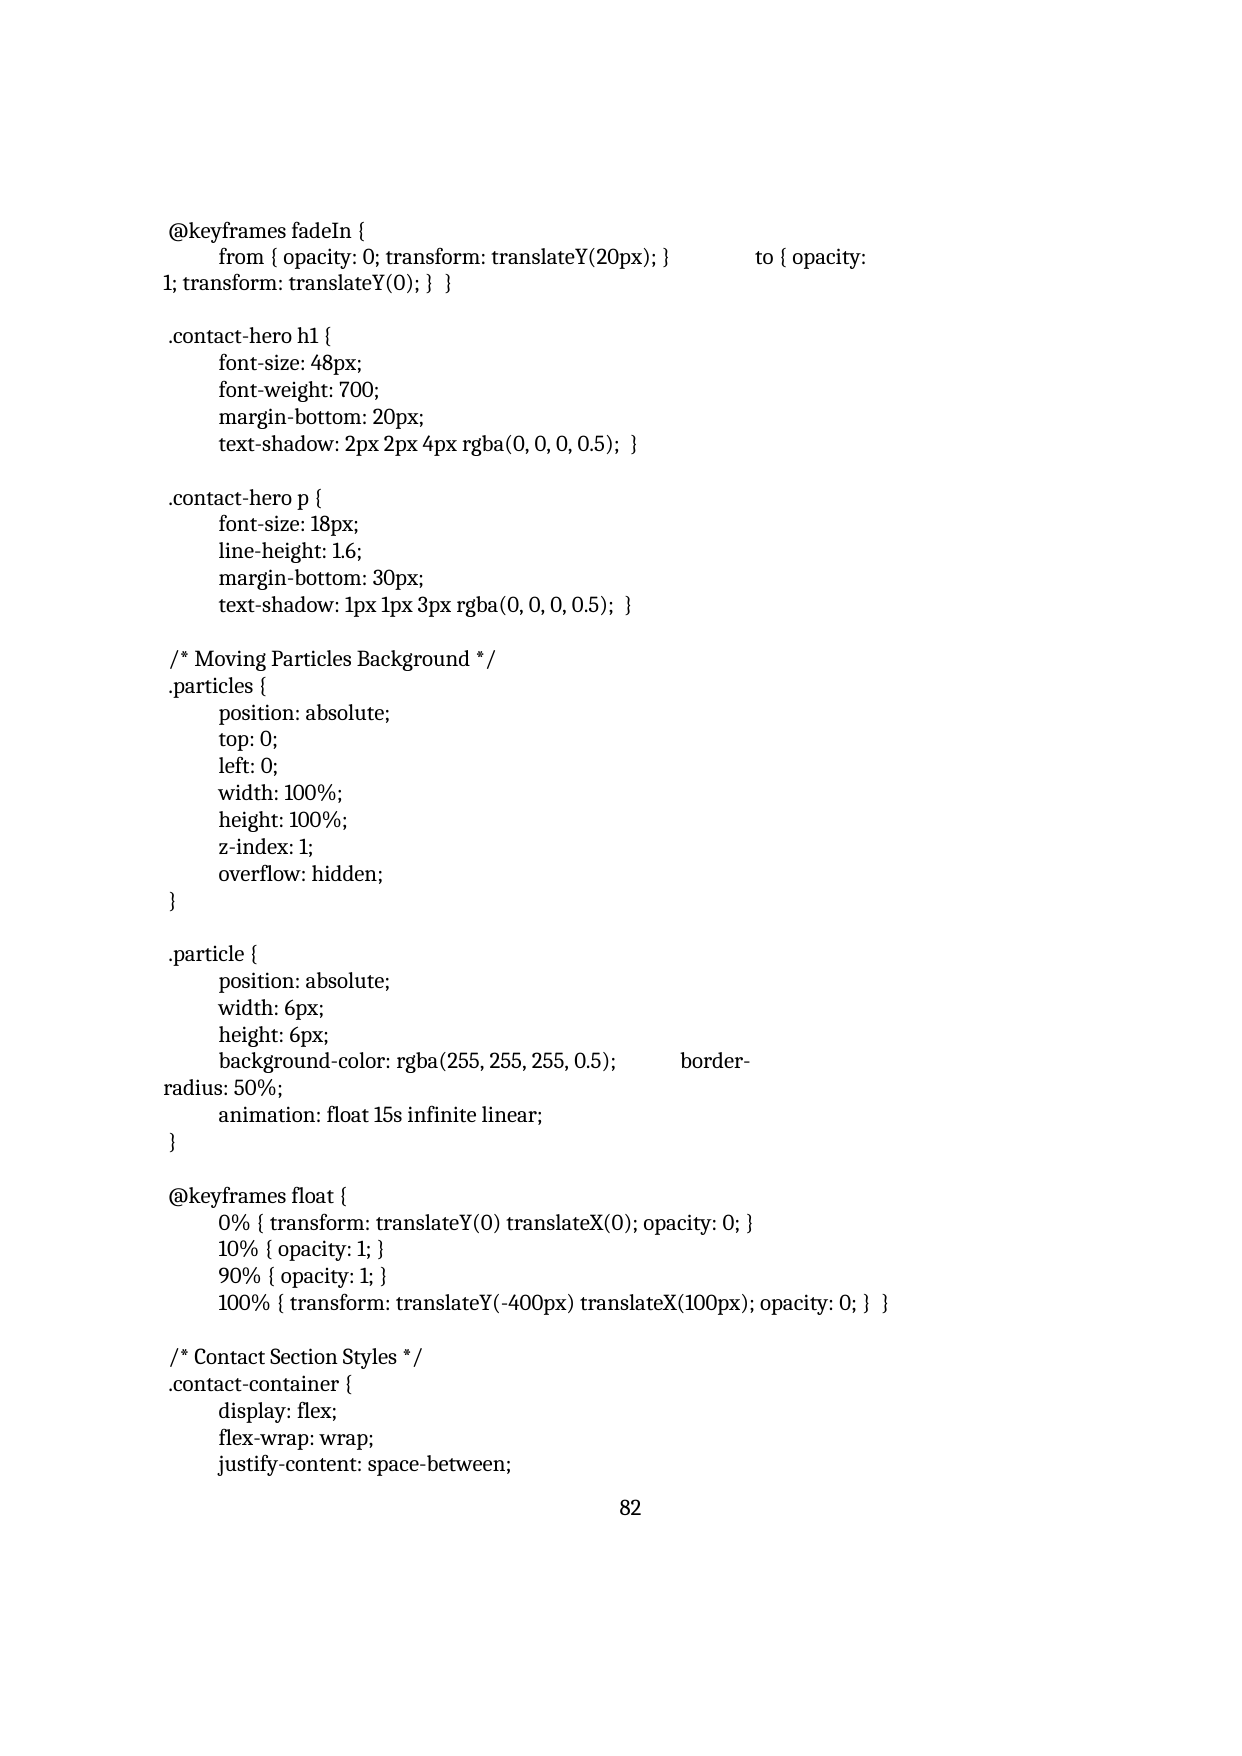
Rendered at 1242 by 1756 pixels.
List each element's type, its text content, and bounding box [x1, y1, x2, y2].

text @keyframes float { 0% { transform: translateY(0) translateX(0); opacity: 0; } 10% { opacity: 1; } 90% { opacity: 1; } 100% { transform: translateY(-400px) translateX(100px); opacity: 0; } } [163, 1182, 1111, 1316]
text 82 [150, 1497, 1111, 1519]
text @keyframes fadeIn { from { opacity: 0; transform: translateY(20px); } to { opacity: 1; transform: translateY(0); } } [163, 218, 871, 296]
text /* Contact Section Styles */ .contact-container { display: flex; flex-wrap: wrap; justify-content: space-between; [163, 1343, 631, 1477]
text /* Moving Particles Background */ .particles { position: absolute; top: 0; left: 0; width: 100%; height: 100%; z-index: 1; overflow: hidden; } [163, 645, 616, 913]
text .particle { position: absolute; width: 6px; height: 6px; background-color: rgba(255, 255, 255, 0.5); border-radius: 50%; animation: float 15s infinite linear; } [163, 940, 796, 1155]
text .contact-hero h1 { font-size: 48px; font-weight: 700; margin-bottom: 20px; text-shadow: 2px 2px 4px rgba(0, 0, 0, 0.5); } [163, 322, 796, 457]
text .contact-hero p { font-size: 18px; line-height: 1.6; margin-bottom: 30px; text-shadow: 1px 1px 3px rgba(0, 0, 0, 0.5); } [163, 483, 796, 618]
